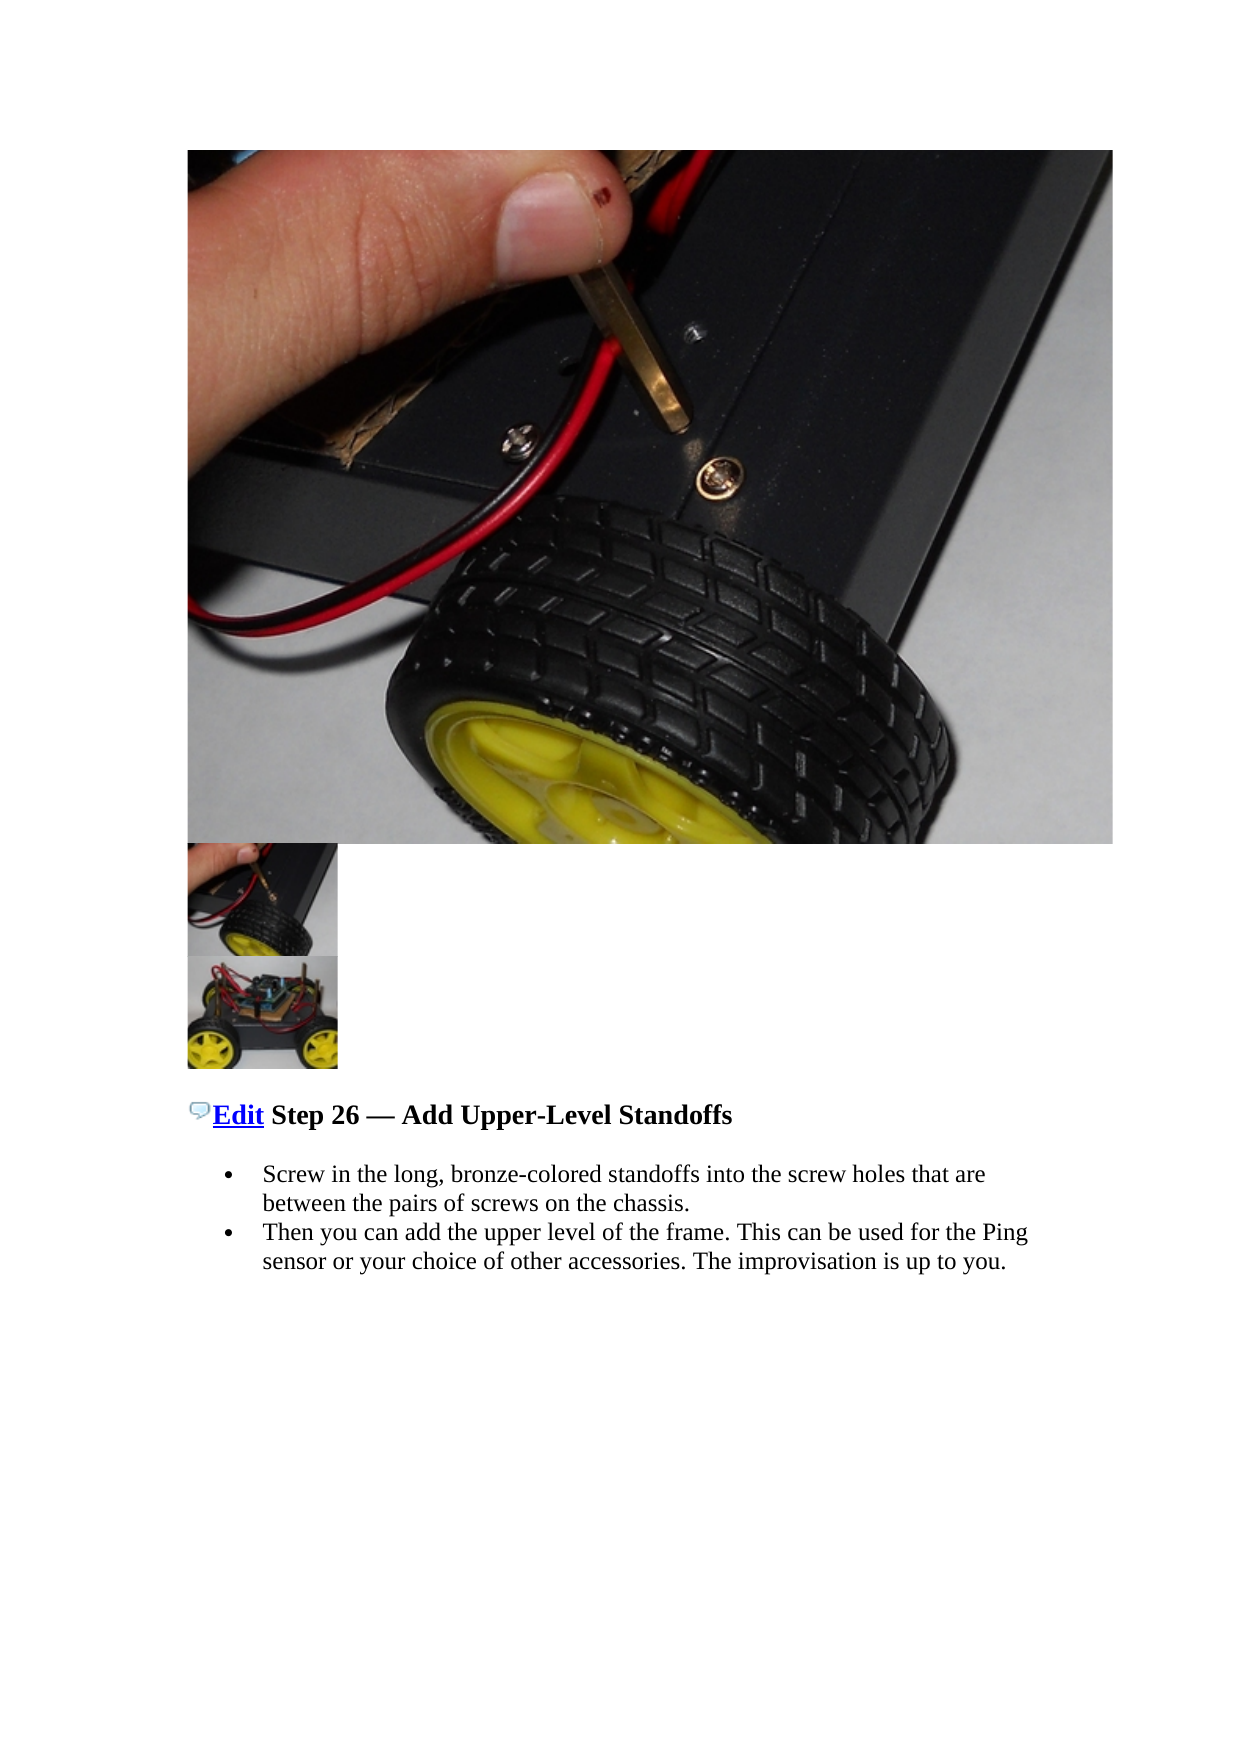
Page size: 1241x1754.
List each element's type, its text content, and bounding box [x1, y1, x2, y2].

picture [187, 150, 1113, 1069]
list Screw in the long, bronze-colored standoffs into the screw holes that are between the pairs of screws on the chassis. [225, 1159, 1053, 1217]
picture [187, 1099, 213, 1125]
list Then you can add the upper level of the frame. This can be used for the Ping sensor or your choice of other accessories. The improvisation is up to you. [225, 1217, 1053, 1274]
text Edit Step 26 — Add Upper-Level Standoffs [187, 1098, 1053, 1130]
